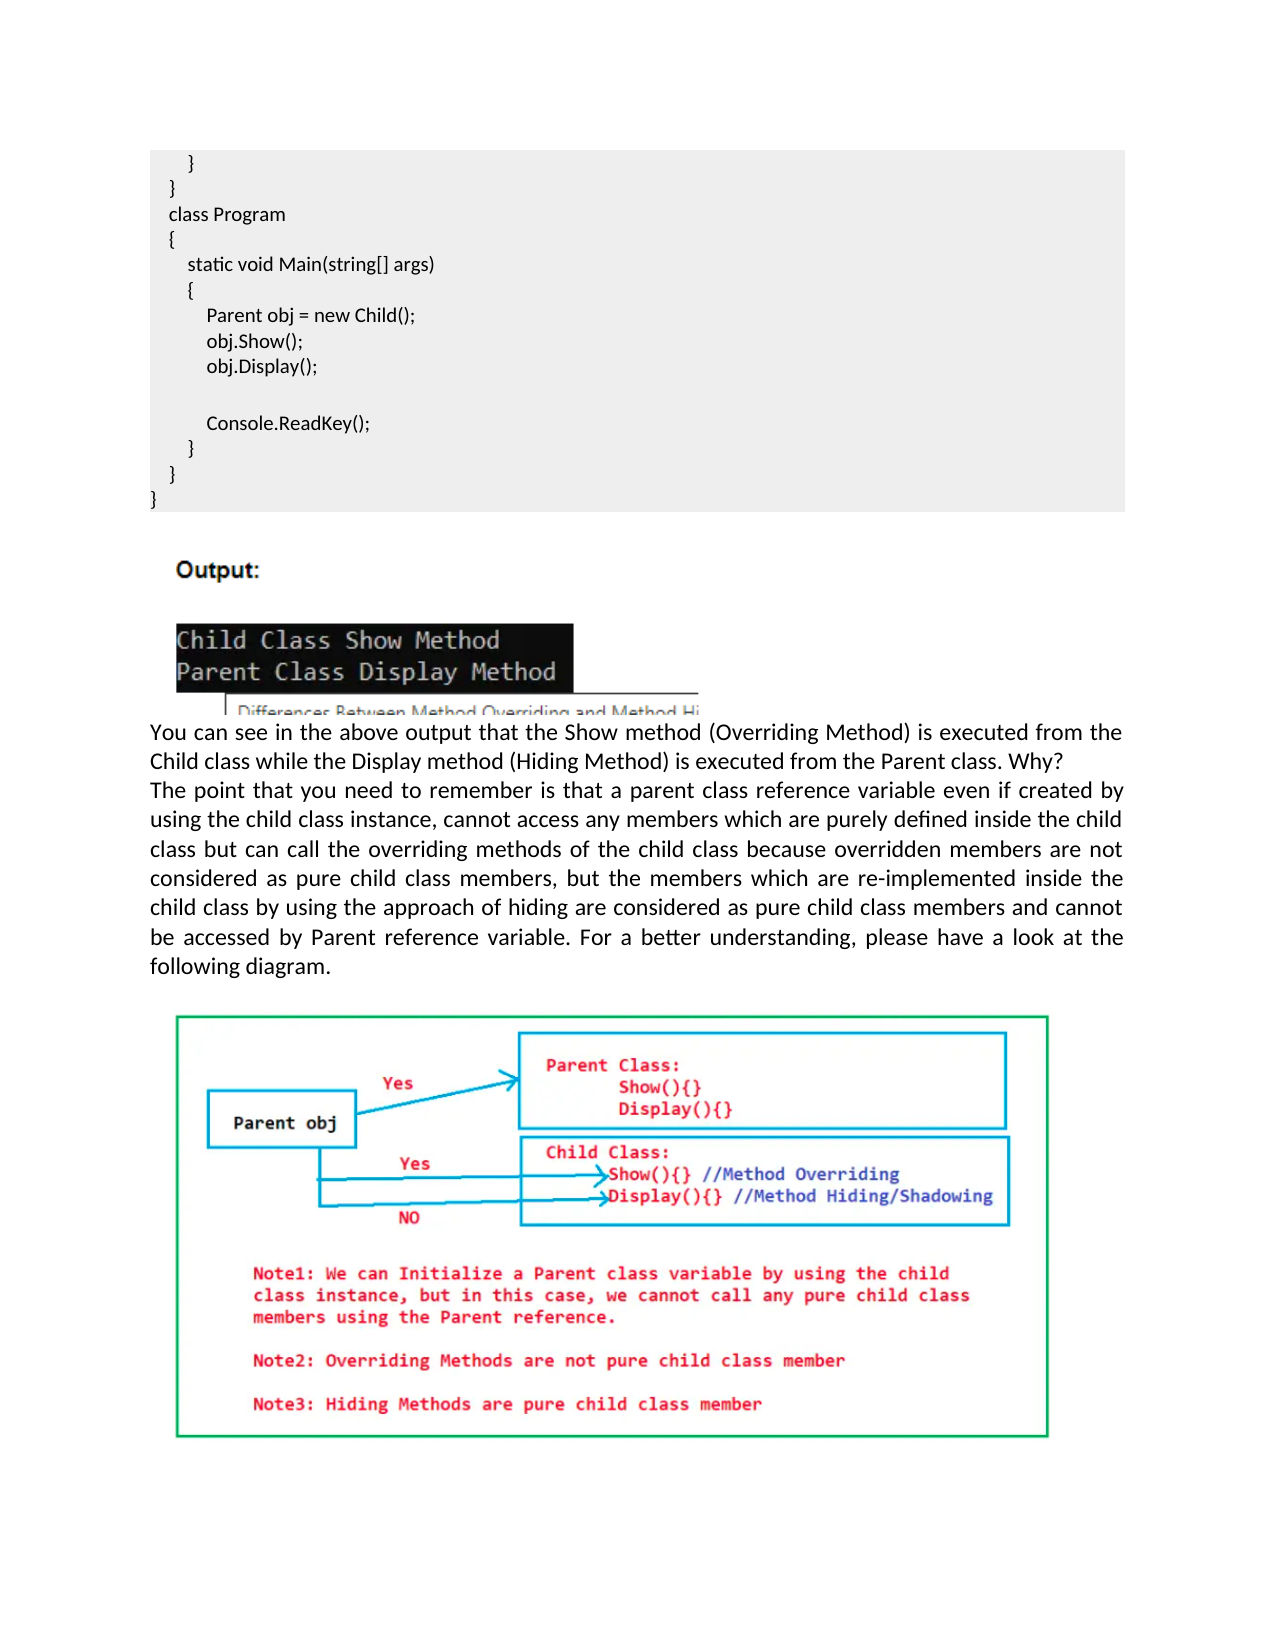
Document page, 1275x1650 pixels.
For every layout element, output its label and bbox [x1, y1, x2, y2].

picture [150, 528, 699, 715]
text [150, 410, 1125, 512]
picture [150, 996, 1125, 1455]
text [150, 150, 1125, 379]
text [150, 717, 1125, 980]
